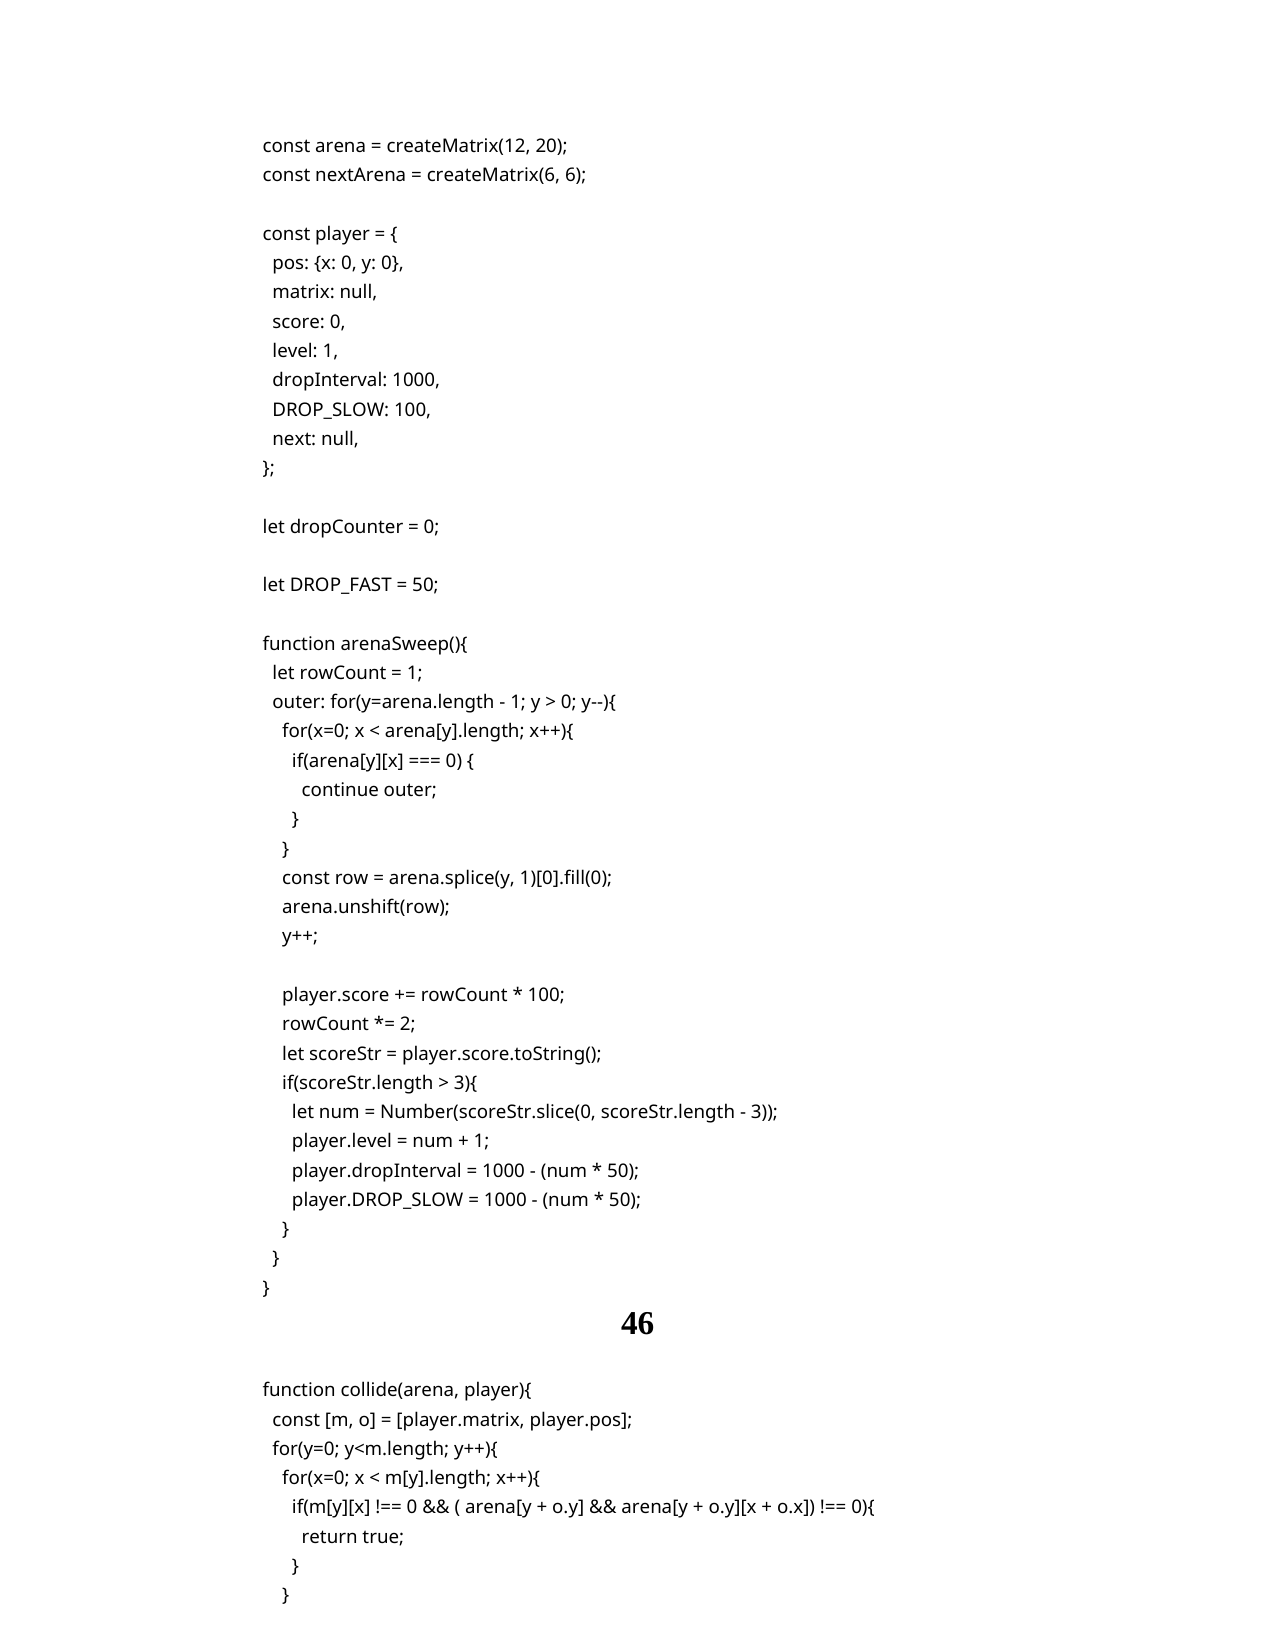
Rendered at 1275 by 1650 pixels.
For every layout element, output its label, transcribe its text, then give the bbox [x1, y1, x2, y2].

list let DROP_FAST = 50; [262, 571, 1125, 597]
list arena.unshift(row); [262, 893, 1125, 919]
list y++; [262, 923, 1125, 948]
list const nextArena = createMatrix(6, 6); [262, 162, 1125, 187]
list if(scoreStr.length > 3){ [262, 1069, 1125, 1094]
list function arenaSweep(){ [262, 630, 1125, 656]
list } [262, 1245, 1125, 1270]
list return true; [262, 1523, 1125, 1548]
list let scoreStr = player.score.toString(); [262, 1040, 1125, 1065]
list player.level = num + 1; [262, 1128, 1125, 1153]
list } [262, 1581, 1125, 1607]
list 46 [150, 1303, 1125, 1342]
list } [262, 1552, 1125, 1578]
list let rowCount = 1; [262, 659, 1125, 685]
list rowCount *= 2; [262, 1011, 1125, 1036]
list outer: for(y=arena.length - 1; y > 0; y--){ [262, 688, 1125, 714]
list } [262, 806, 1125, 831]
list for(x=0; x < arena[y].length; x++){ [262, 718, 1125, 743]
list DROP_SLOW: 100, [262, 396, 1125, 421]
list player.DROP_SLOW = 1000 - (num * 50); [262, 1186, 1125, 1212]
list }; [262, 454, 1125, 480]
list dropInterval: 1000, [262, 367, 1125, 392]
list if(arena[y][x] === 0) { [262, 747, 1125, 773]
list player.score += rowCount * 100; [262, 981, 1125, 1007]
list let num = Number(scoreStr.slice(0, scoreStr.length - 3)); [262, 1098, 1125, 1124]
list continue outer; [262, 776, 1125, 802]
list } [262, 1215, 1125, 1241]
list const row = arena.splice(y, 1)[0].fill(0); [262, 864, 1125, 890]
list function collide(arena, player){ [262, 1377, 1125, 1402]
list level: 1, [262, 337, 1125, 363]
list const player = { [262, 220, 1125, 246]
list next: null, [262, 425, 1125, 451]
list pos: {x: 0, y: 0}, [262, 249, 1125, 275]
list } [262, 835, 1125, 860]
list let dropCounter = 0; [262, 513, 1125, 538]
list score: 0, [262, 308, 1125, 333]
list const [m, o] = [player.matrix, player.pos]; [262, 1406, 1125, 1431]
list player.dropInterval = 1000 - (num * 50); [262, 1157, 1125, 1182]
list matrix: null, [262, 279, 1125, 304]
list for(x=0; x < m[y].length; x++){ [262, 1464, 1125, 1490]
list if(m[y][x] !== 0 && ( arena[y + o.y] && arena[y + o.y][x + o.x]) !== 0){ [262, 1494, 1125, 1519]
list const arena = createMatrix(12, 20); [262, 132, 1125, 158]
list for(y=0; y<m.length; y++){ [262, 1435, 1125, 1461]
list } [262, 1274, 1125, 1299]
